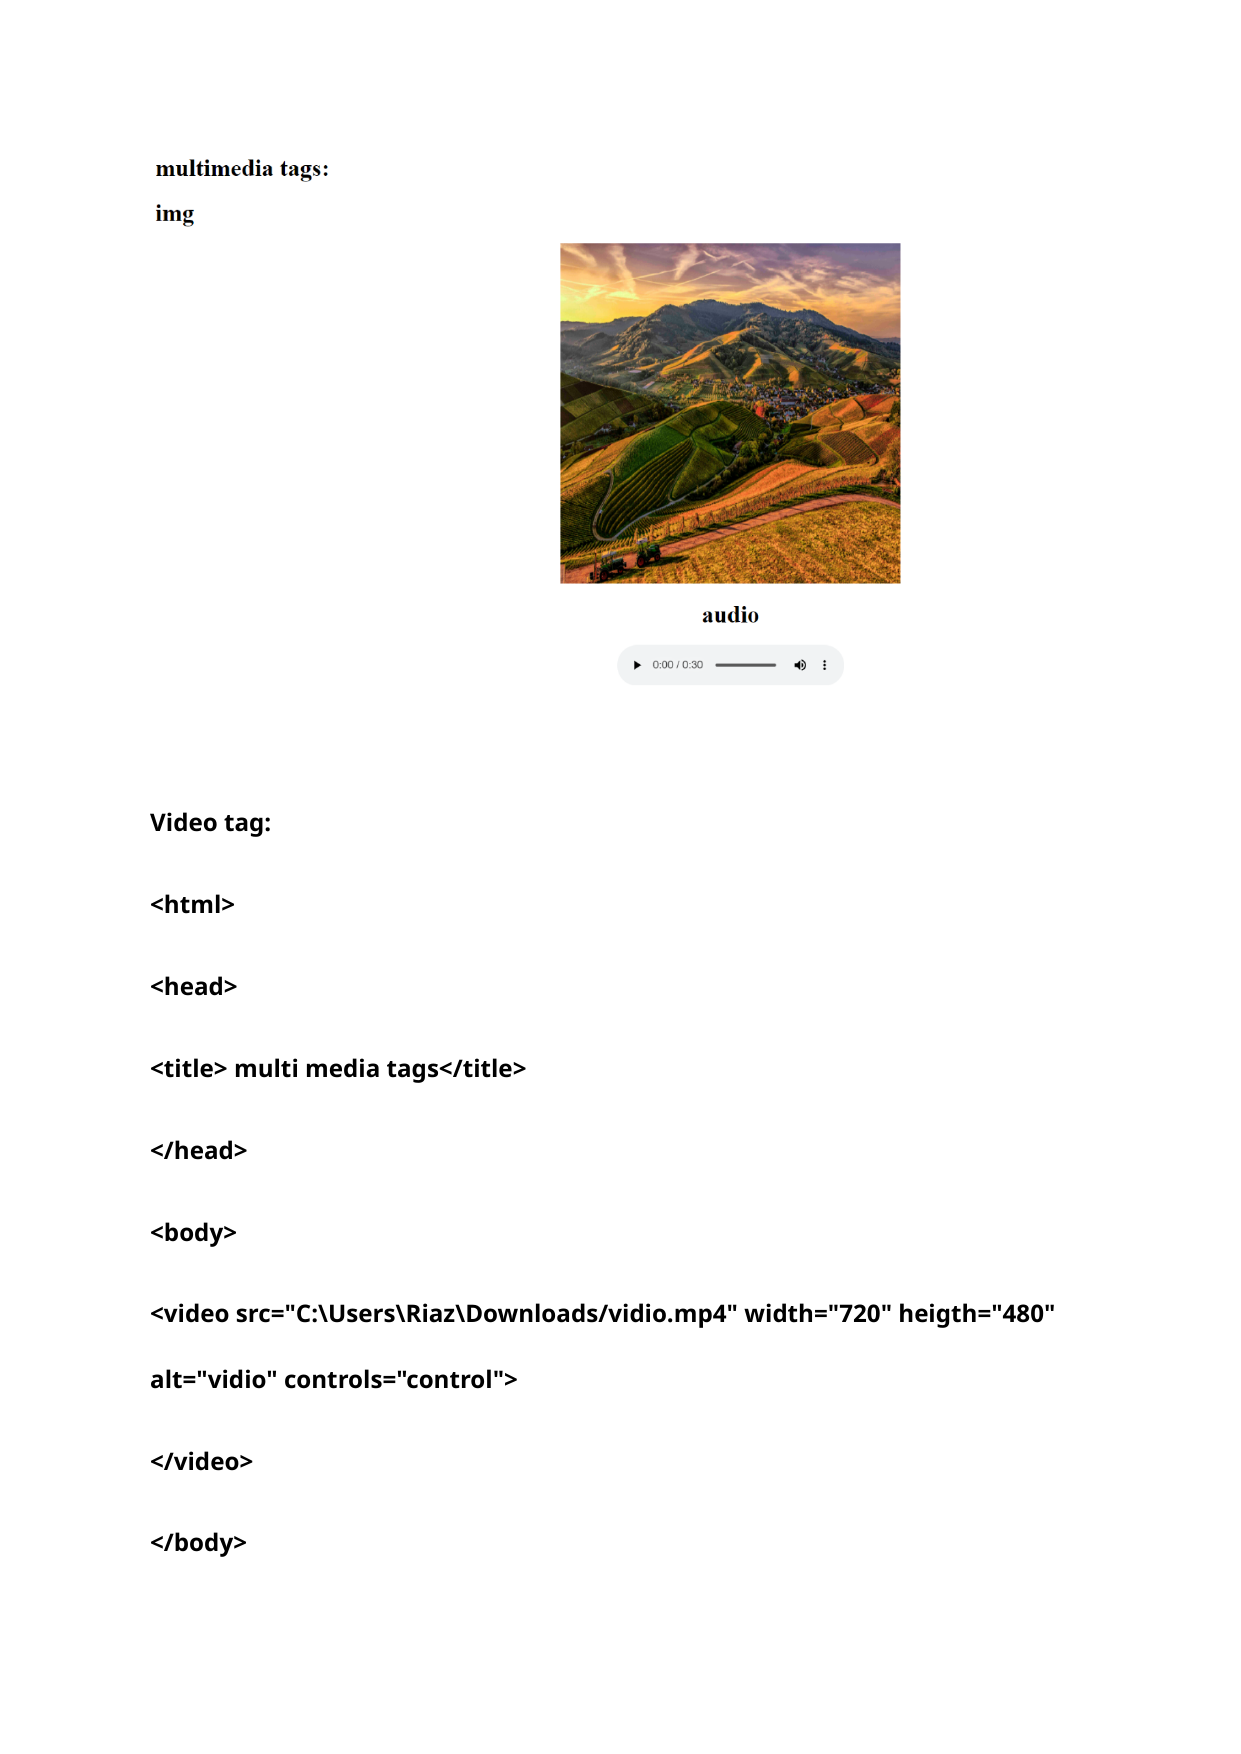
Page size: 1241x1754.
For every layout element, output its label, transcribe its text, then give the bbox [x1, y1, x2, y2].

text <head> [150, 969, 1090, 1026]
text </body> [150, 1526, 1090, 1583]
text </video> [150, 1444, 1090, 1501]
text <body> [150, 1215, 1090, 1272]
picture [150, 150, 1091, 702]
text Video tag: [150, 806, 1090, 862]
text </head> [150, 1133, 1090, 1190]
text <title> multi media tags</title> [150, 1051, 1090, 1108]
text <video src="C:\Users\Riaz\Downloads/vidio.mp4" width="720" heigth="480" alt="vidio" controls="control"> [150, 1297, 1090, 1419]
text <html> [150, 888, 1090, 944]
